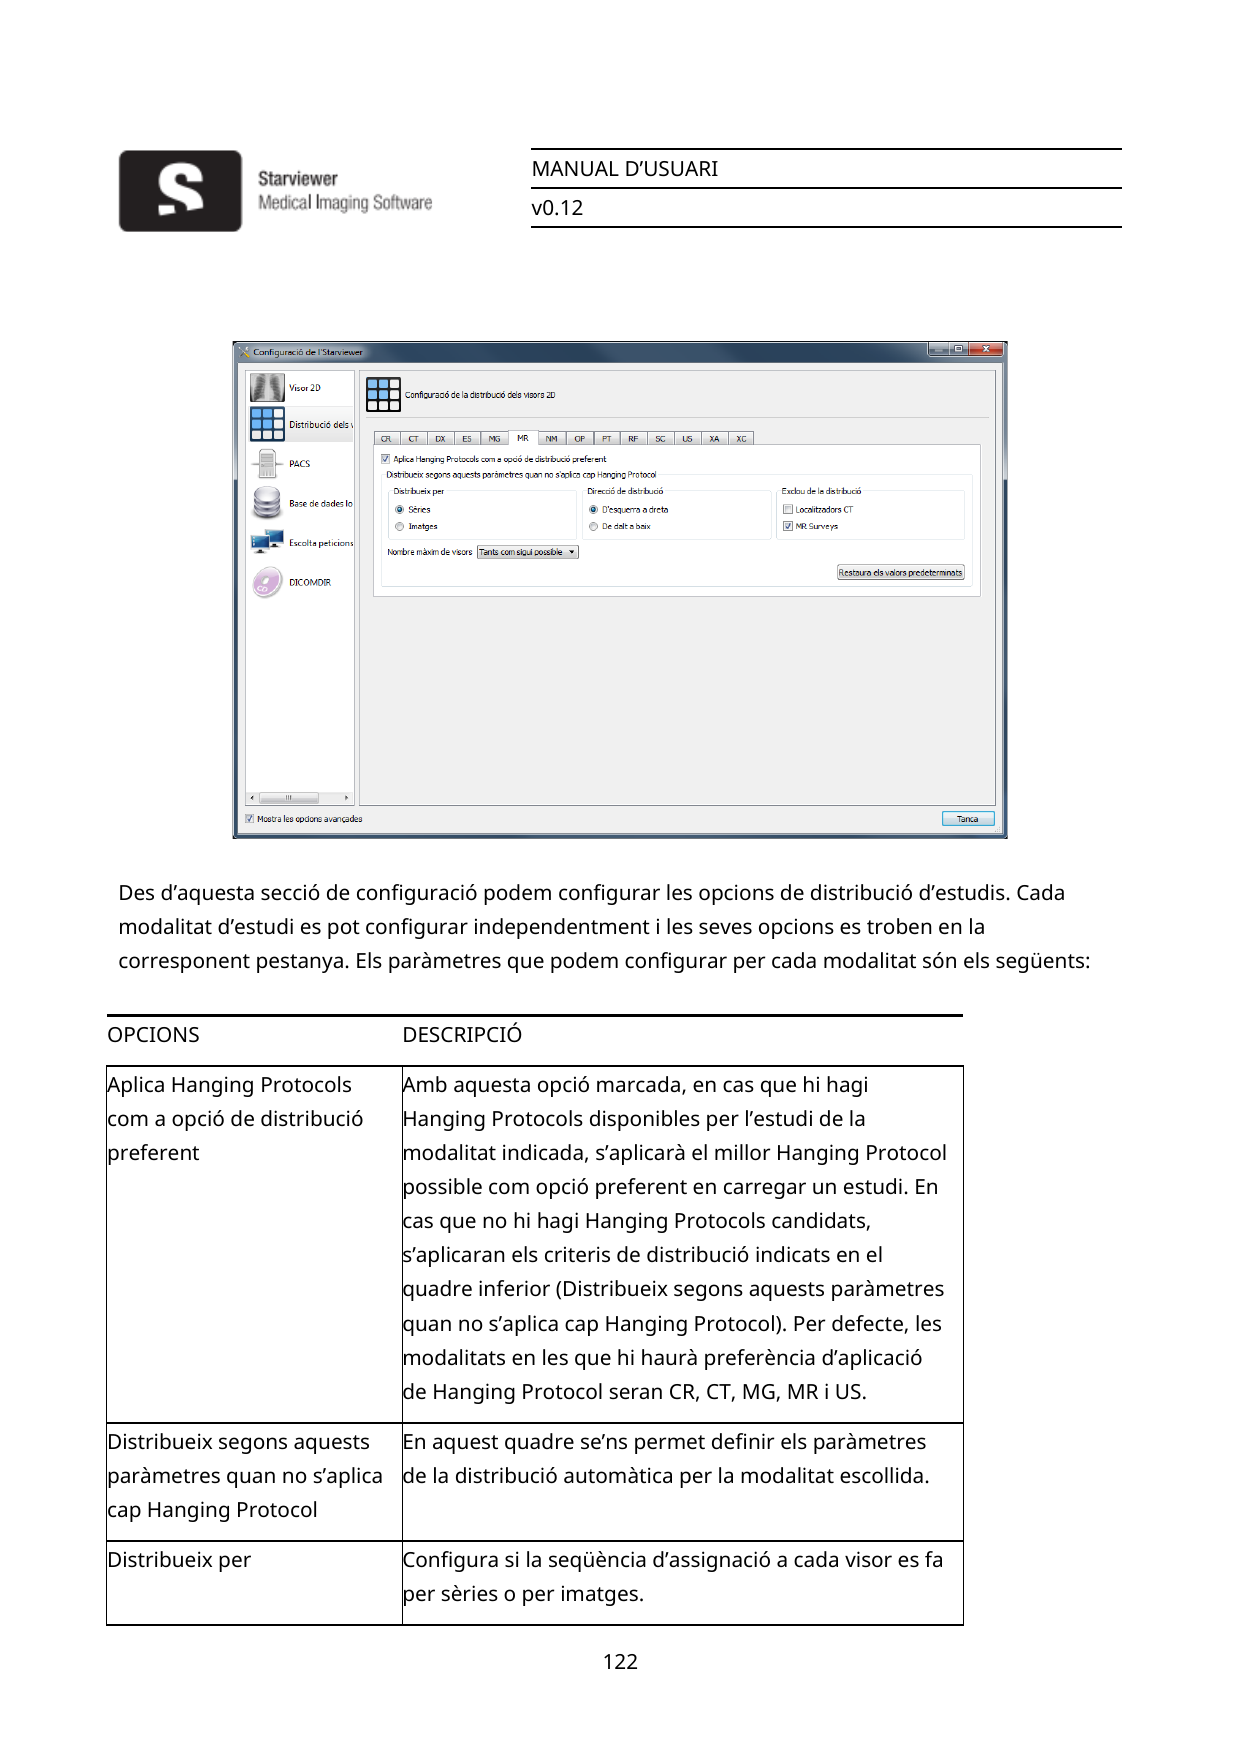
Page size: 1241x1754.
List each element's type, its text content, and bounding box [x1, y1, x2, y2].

table_header descripció [402, 1017, 963, 1065]
text Des d’aquesta secció de configuració podem configurar les opcions de distribució d’estudis. Cada modalitat d’estudi es pot configurar independentment i les seves opcions es troben en la corresponent pestanya. Els paràmetres que podem configurar per cada modalitat són els següents: [118, 878, 1122, 974]
table_cell Aplica Hanging Protocols com a opció de distribució preferent [107, 1067, 402, 1422]
table_cell Distribueix per [107, 1542, 402, 1624]
table_cell Distribueix segons aquests paràmetres quan no s’aplica cap Hanging Protocol [107, 1424, 402, 1540]
table_header opcions [107, 1017, 402, 1065]
table_cell Amb aquesta opció marcada, en cas que hi hagi Hanging Protocols disponibles per l’estudi de la modalitat indicada, s’aplicarà el millor Hanging Protocol possible com opció preferent en carregar un estudi. En cas que no hi hagi Hanging Protocols candidats, s’aplicaran els criteris de distribució indicats en el quadre inferior (Distribueix segons aquests paràmetres quan no s’aplica cap Hanging Protocol). Per defecte, les modalitats en les que hi haurà preferència d’aplicació de Hanging Protocol seran CR, CT, MG, MR i US. [403, 1067, 963, 1422]
picture [232, 341, 1008, 839]
table_cell Configura si la seqüència d’assignació a cada visor es fa per sèries o per imatges. [403, 1542, 963, 1624]
table_cell En aquest quadre se’ns permet definir els paràmetres de la distribució automàtica per la modalitat escollida. [403, 1424, 963, 1540]
